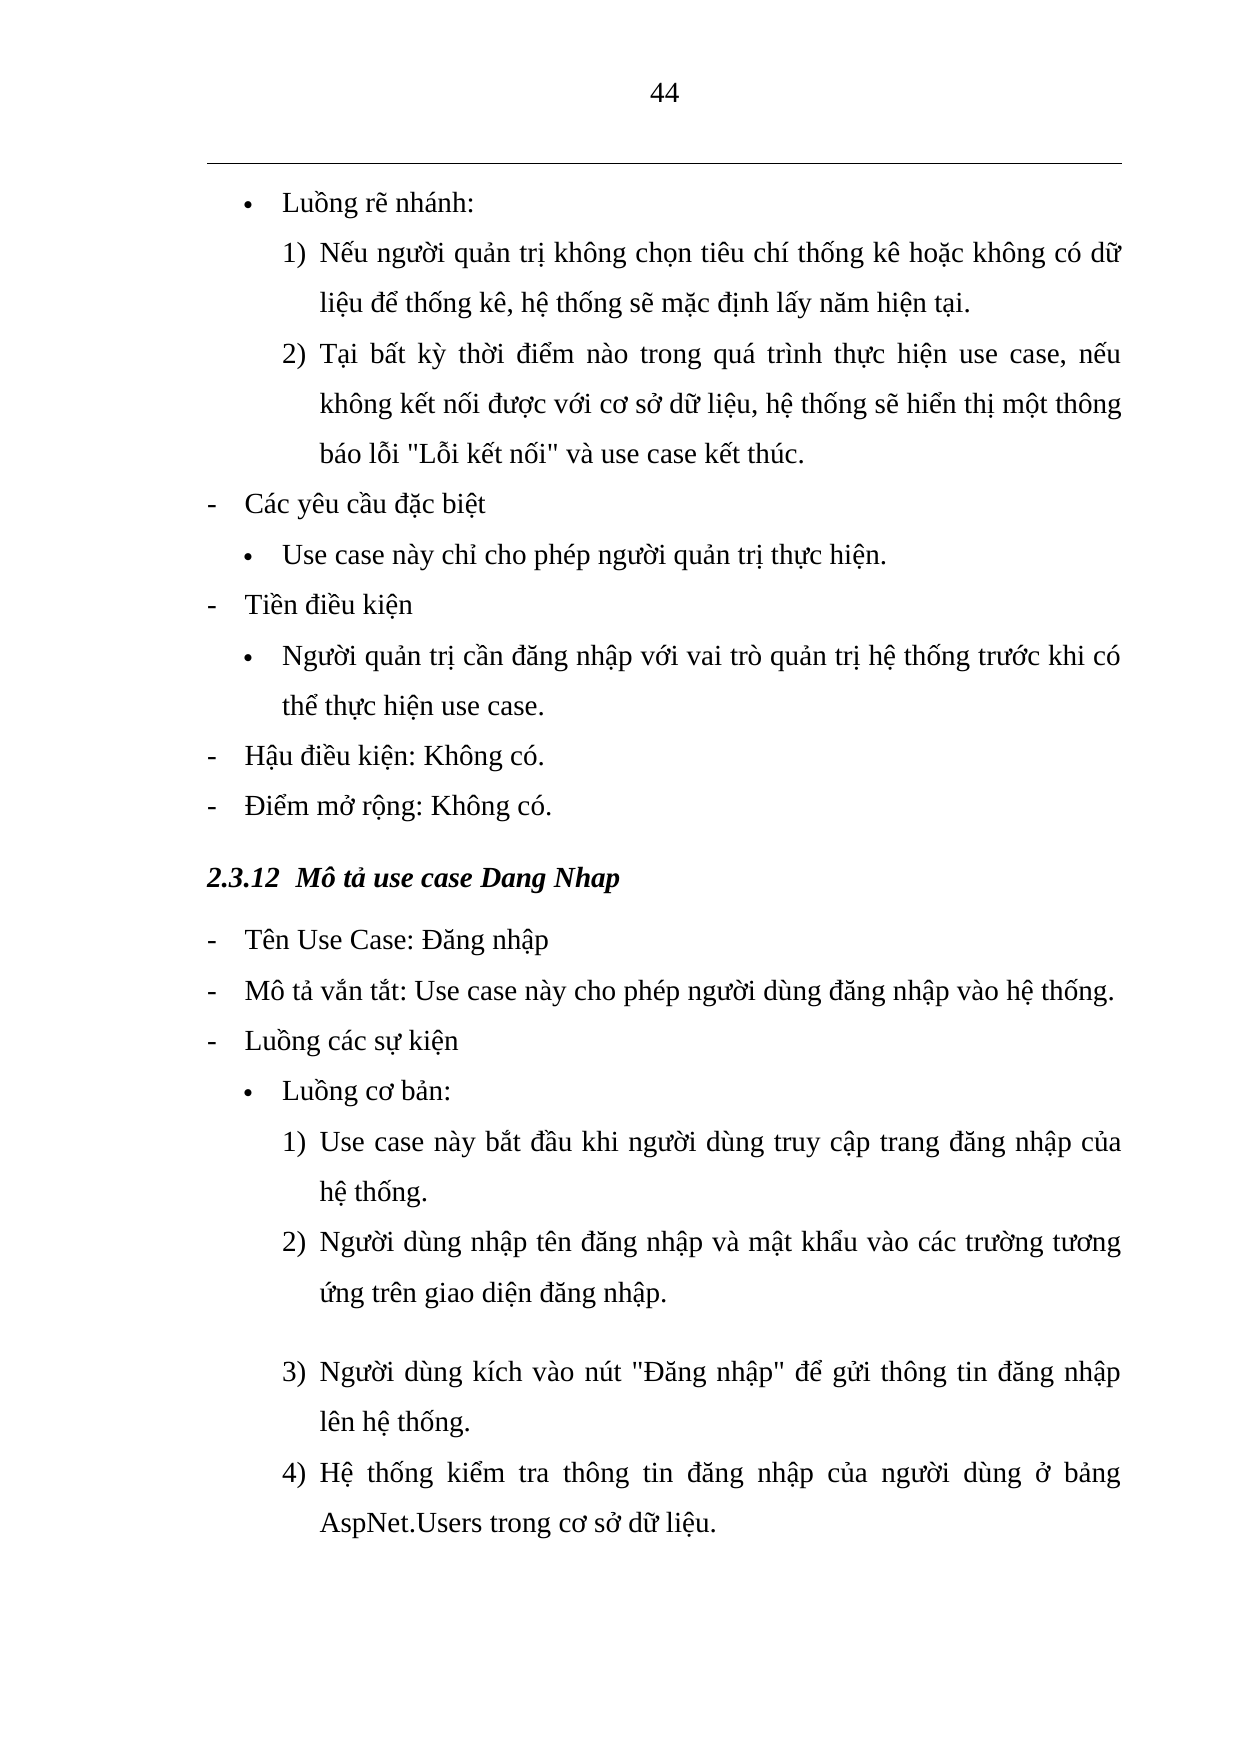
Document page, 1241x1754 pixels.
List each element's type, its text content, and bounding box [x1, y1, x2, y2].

list Hệ thống kiểm tra thông tin đăng nhập của người dùng ở bảng AspNet.Users trong cơ sở dữ liệu. [282, 1484, 1122, 1568]
list Tại bất kỳ thời điểm nào trong quá trình thực hiện use case, nếu không kết nối được với cơ sở dữ liệu, hệ thống sẽ hiển thị một thông báo lỗi "Lỗi kết nối" và use case kết thúc. [282, 336, 1122, 470]
list Mô tả vắn tắt: Use case này cho phép người dùng đăng nhập vào hệ thống. [207, 973, 1122, 1006]
list Luồng các sự kiện [207, 1023, 1122, 1057]
list Hậu điều kiện: Không có. [207, 738, 1122, 772]
list Người dùng kích vào nút "Đăng nhập" để gửi thông tin đăng nhập lên hệ thống. [282, 1354, 1122, 1438]
list Luồng rẽ nhánh: [244, 185, 1122, 218]
list Tiền điều kiện [207, 587, 1122, 621]
list Tên Use Case: Đăng nhập [207, 922, 1122, 956]
list Người quản trị cần đăng nhập với vai trò quản trị hệ thống trước khi có thể thực hiện use case. [244, 638, 1122, 721]
list Các yêu cầu đặc biệt [207, 487, 1122, 520]
list Use case này chỉ cho phép người quản trị thực hiện. [244, 537, 1122, 571]
list Luồng cơ bản: [244, 1073, 1122, 1107]
list Use case này bắt đầu khi người dùng truy cập trang đăng nhập của hệ thống. [282, 1124, 1122, 1208]
list Điểm mở rộng: Không có. [207, 788, 1122, 822]
list Nếu người quản trị không chọn tiêu chí thống kê hoặc không có dữ liệu để thống kê, hệ thống sẽ mặc định lấy năm hiện tại. [282, 235, 1122, 319]
list Người dùng nhập tên đăng nhập và mật khẩu vào các trường tương ứng trên giao diện đăng nhập. [282, 1224, 1122, 1308]
subtitle Mô tả use case Dang Nhap [207, 860, 1122, 893]
